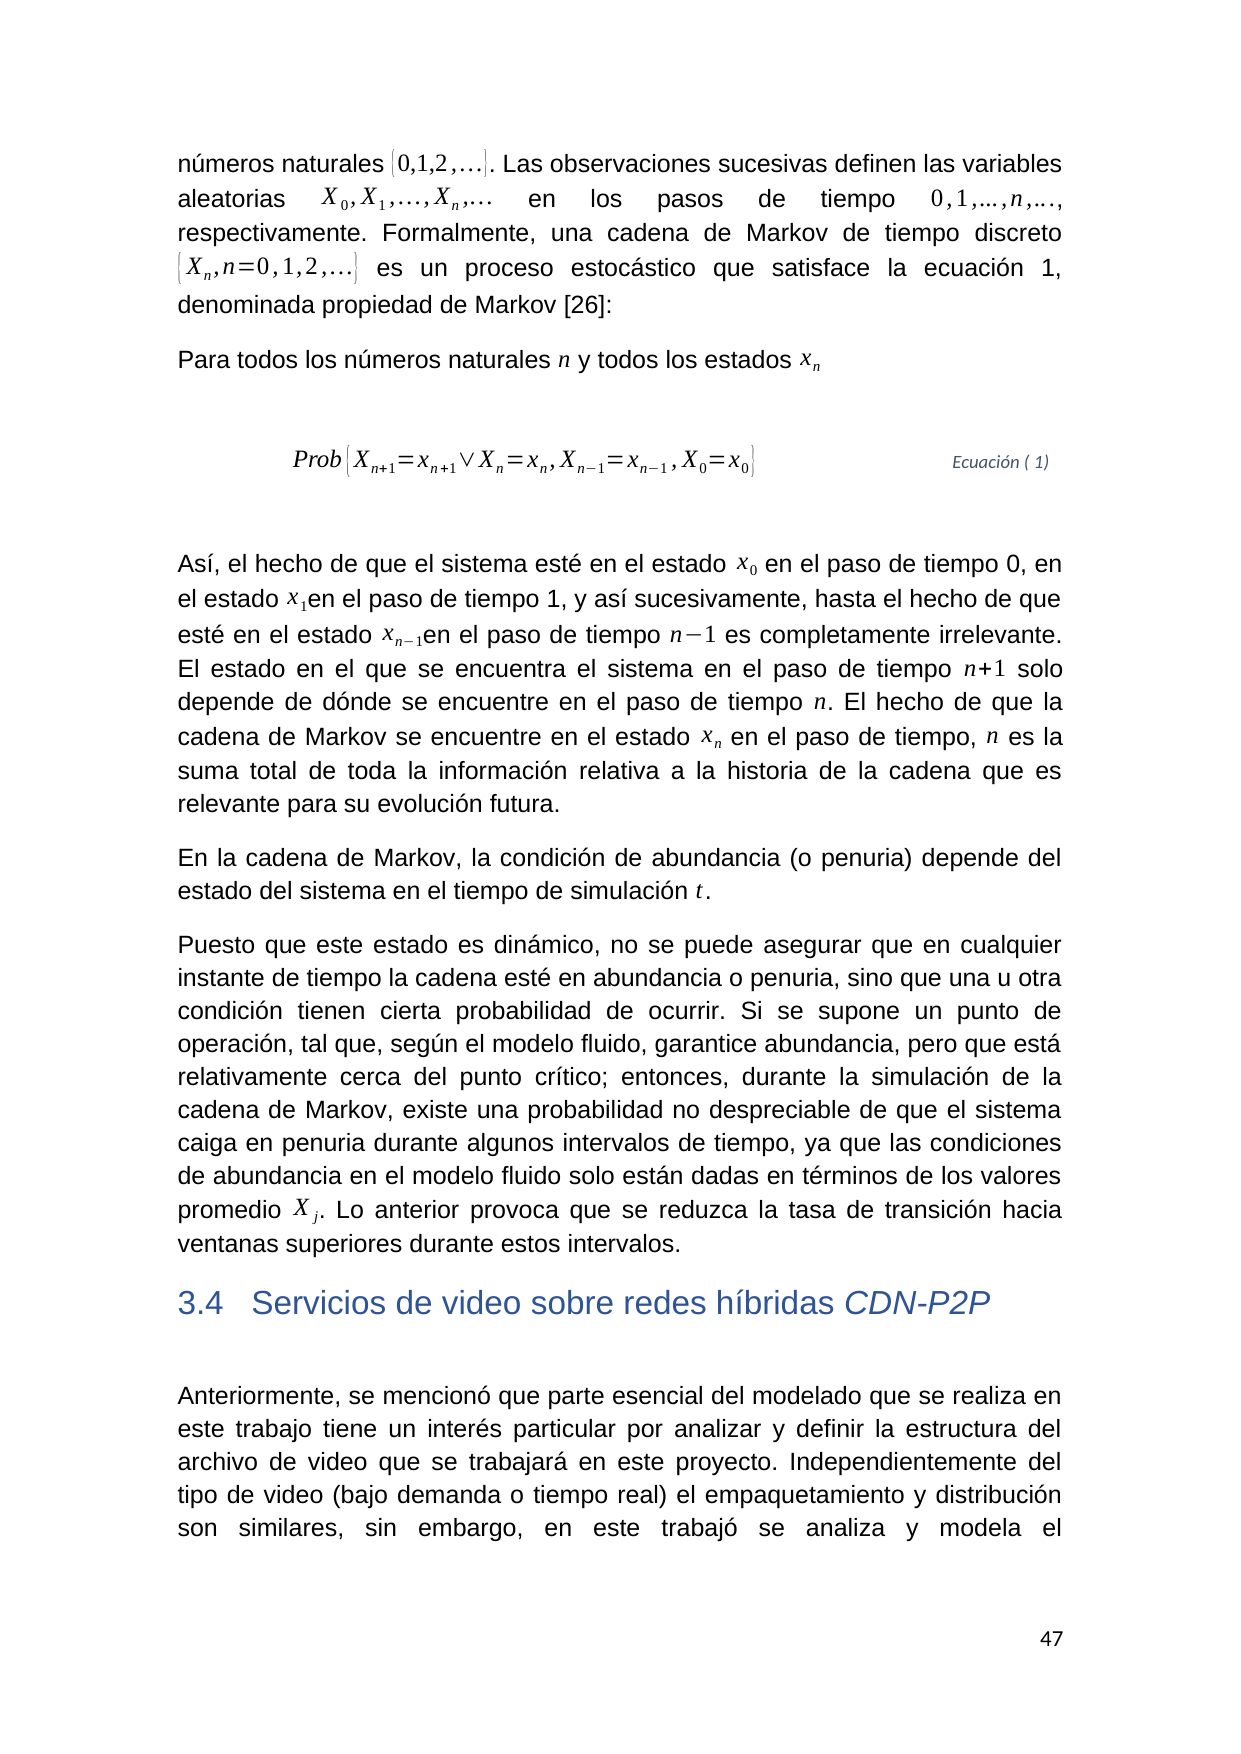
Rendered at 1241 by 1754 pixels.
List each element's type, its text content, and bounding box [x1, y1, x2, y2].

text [177, 148, 1063, 319]
text Puesto que este estado es dinámico, no se puede asegurar que en cualquier instante de tiempo la cadena esté en abundancia o penuria, sino que una u otra condición tienen cierta probabilidad de ocurrir. Si se supone un punto de operación, tal que, según el modelo fluido, garantice abundancia, pero que está relativamente cerca del punto crítico; entonces, durante la simulación de la cadena de Markov, existe una probabilidad no despreciable de que el sistema caiga en penuria durante algunos intervalos de tiempo, ya que las condiciones de abundancia en el modelo fluido solo están dadas en términos de los valores promedio . Lo anterior provoca que se reduzca la tasa de transición hacia ventanas superiores durante estos intervalos. [177, 930, 1063, 1258]
text Para todos los números naturales y todos los estados [177, 344, 1063, 375]
text Así, el hecho de que el sistema esté en el estado en el paso de tiempo 0, en el estado en el paso de tiempo 1, y así sucesivamente, hasta el hecho de que esté en el estado en el paso de tiempo es completamente irrelevante. El estado en el que se encuentra el sistema en el paso de tiempo solo depende de dónde se encuentre en el paso de tiempo . El hecho de que la cadena de Markov se encuentre en el estado en el paso de tiempo, es la suma total de toda la información relativa a la historia de la cadena que es relevante para su evolución futura. [177, 547, 1063, 818]
table_header Ecuación ( 1) [871, 400, 1062, 547]
table_header [177, 400, 871, 547]
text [177, 1381, 1063, 1542]
subtitle 3.4 Servicios de video sobre redes híbridas CDN-P2P [177, 1283, 1063, 1322]
text En la cadena de Markov, la condición de abundancia (o penuria) depende del estado del sistema en el tiempo de simulación . [177, 843, 1063, 904]
